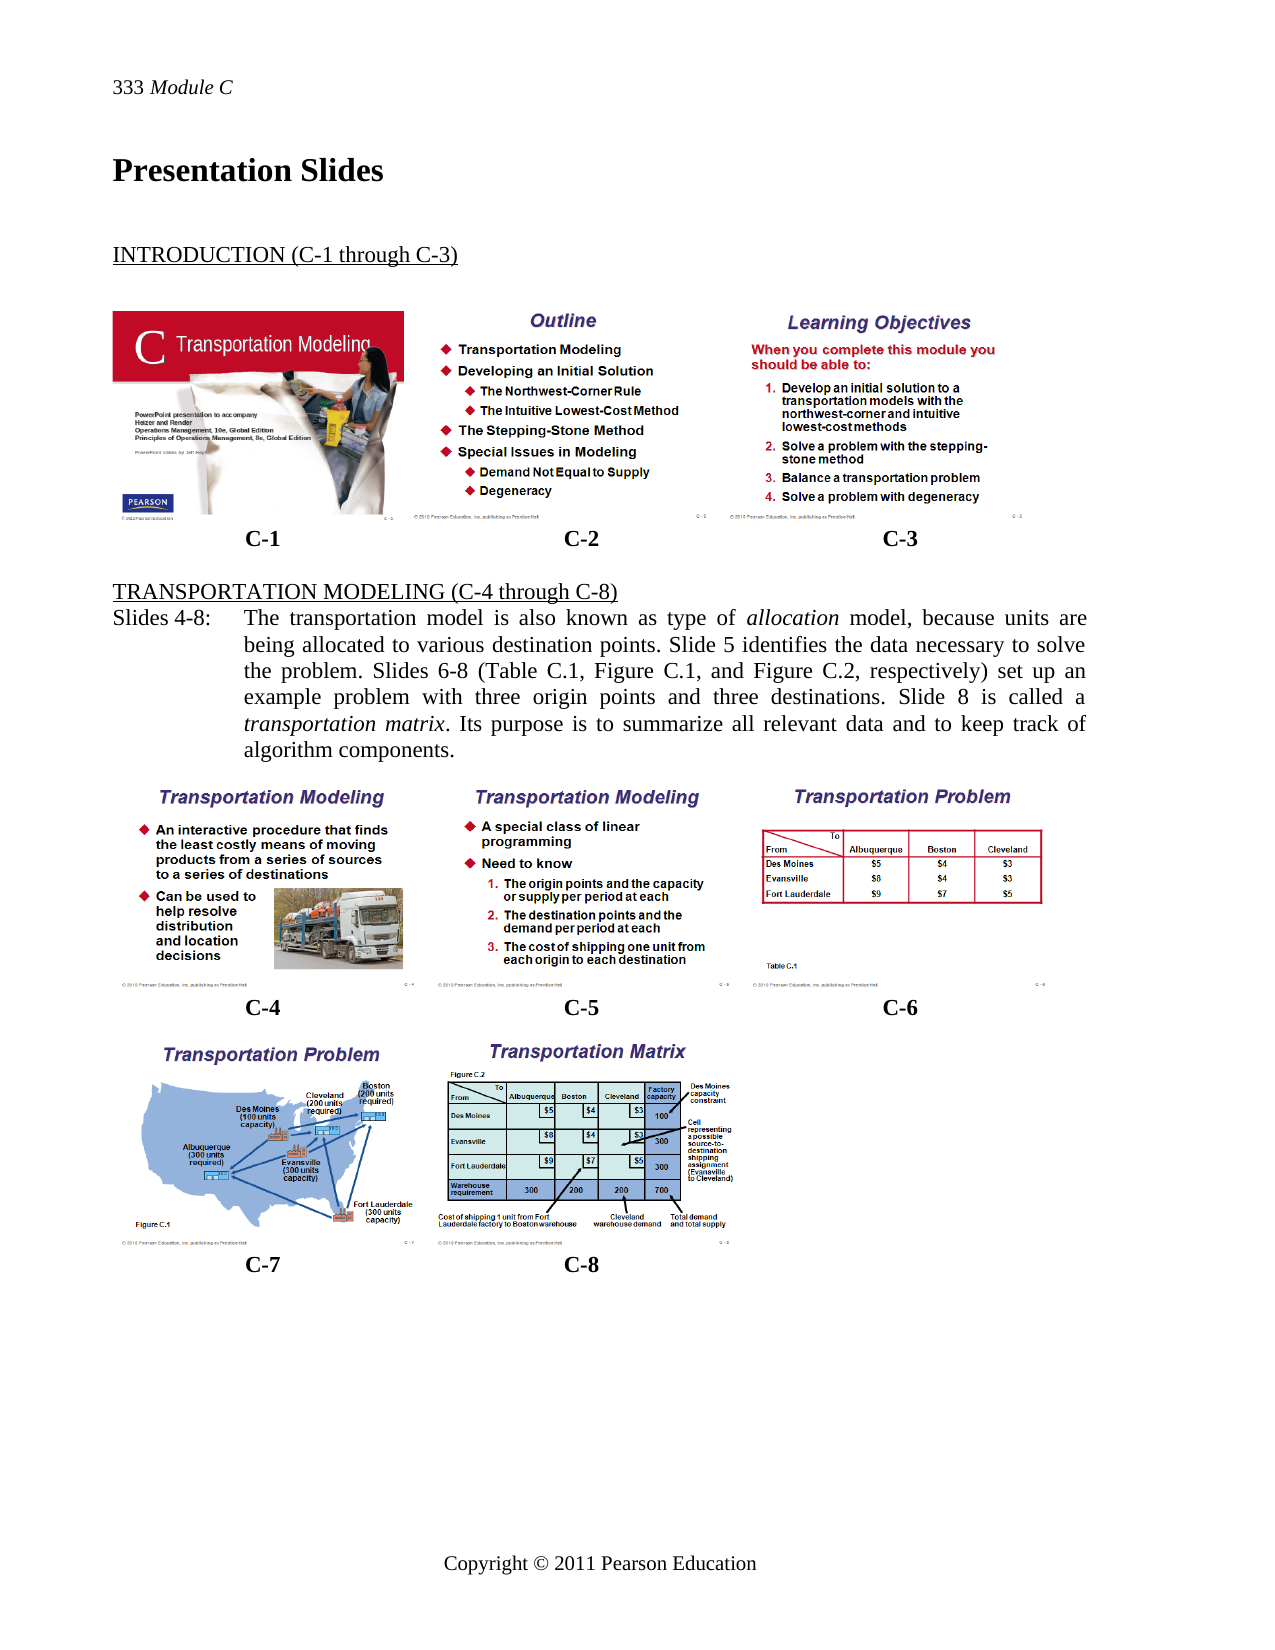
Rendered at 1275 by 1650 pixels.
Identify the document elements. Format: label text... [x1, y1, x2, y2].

text Presentation Slides [112, 150, 1087, 188]
text Slides 4-8: The transportation model is also known as type of allocation model, because units are being allocated to various destination points. Slide 5 identifies the data necessary to solve the problem. Slides 6-8 (Table C.1, Figure C.1, and Figure C.2, respectively) set up an example problem with three origin points and three destinations. Slide 8 is called a transportation matrix. Its purpose is to summarize all relevant data and to keep track of algorithm components. [112, 604, 1087, 762]
text C-7 C-8 [112, 1252, 1087, 1278]
text INTRODUCTION (C-1 through C-3) [112, 241, 1087, 268]
text TRANSPORTATION MODELING (C-4 through C-8) [112, 578, 1087, 604]
text C-1 C-2 C-3 [112, 525, 1087, 552]
text C-4 C-5 C-6 [112, 994, 1087, 1020]
picture [404, 293, 1037, 526]
picture [112, 762, 1060, 994]
picture [112, 1020, 744, 1252]
